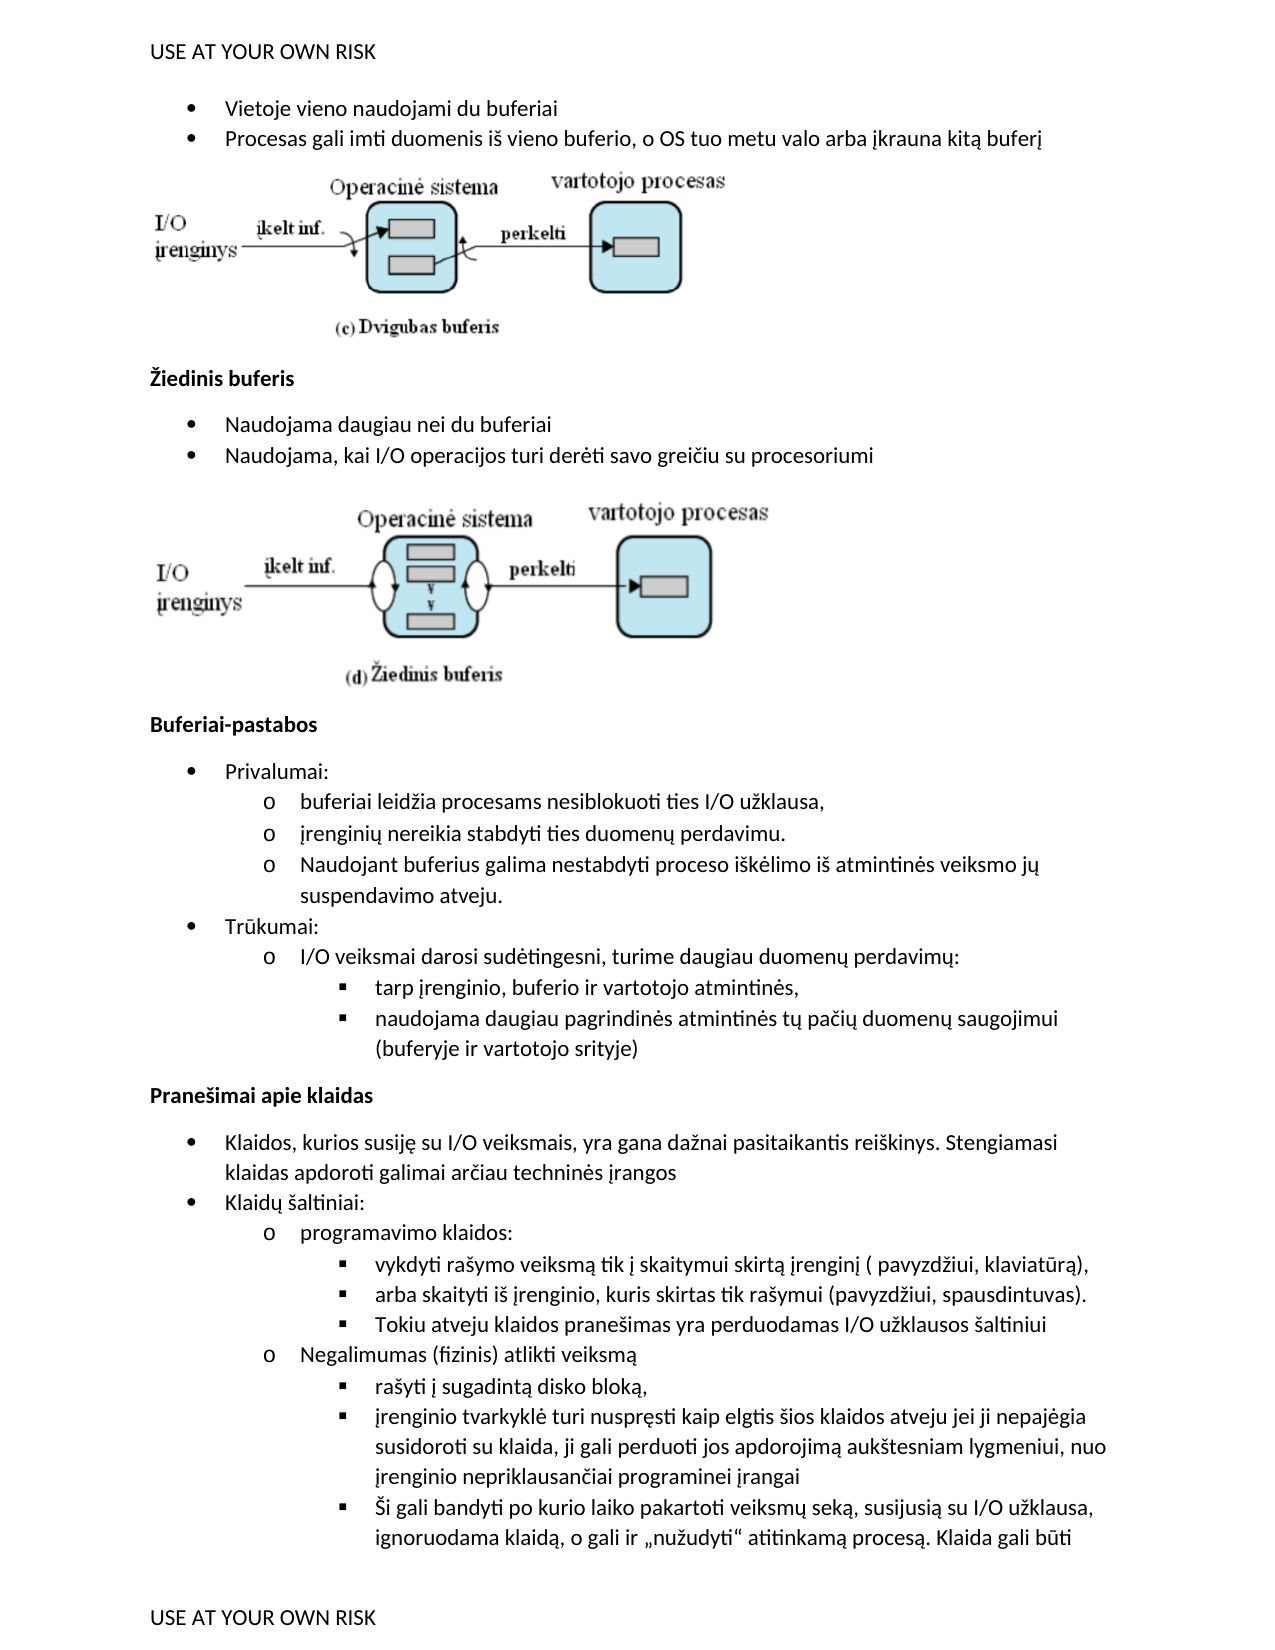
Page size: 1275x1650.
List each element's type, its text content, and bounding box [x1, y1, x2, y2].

list Negalimumas (fizinis) atlikti veiksmą [262, 1340, 1125, 1369]
picture [150, 487, 779, 692]
list Vietoje vieno naudojami du buferiai [187, 94, 1125, 122]
list Tokiu atveju klaidos pranešimas yra perduodamas I/O užklausos šaltiniui [337, 1310, 1125, 1338]
list programavimo klaidos: [262, 1218, 1125, 1247]
list Naudojant buferius galima nestabdyti proceso iškėlimo iš atmintinės veiksmo jų suspendavimo atveju. [262, 850, 1125, 909]
list vykdyti rašymo veiksmą tik į skaitymui skirtą įrenginį ( pavyzdžiui, klaviatūrą), [337, 1250, 1125, 1278]
list įrenginio tvarkyklė turi nuspręsti kaip elgtis šios klaidos atveju jei ji nepajėgia susidoroti su klaida, ji gali perduoti jos apdorojimą aukštesniam lygmeniui, nuo įrenginio nepriklausančiai programinei įrangai [337, 1402, 1125, 1490]
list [337, 1493, 1125, 1551]
list Naudojama, kai I/O operacijos turi derėti savo greičiu su procesoriumi [187, 441, 1125, 469]
picture [150, 170, 733, 345]
list I/O veiksmai darosi sudėtingesni, turime daugiau duomenų perdavimų: [262, 942, 1125, 971]
list buferiai leidžia procesams nesiblokuoti ties I/O užklausa, [262, 787, 1125, 816]
text Buferiai-pastabos [150, 710, 1125, 738]
list arba skaityti iš įrenginio, kuris skirtas tik rašymui (pavyzdžiui, spausdintuvas). [337, 1280, 1125, 1308]
list Procesas gali imti duomenis iš vieno buferio, o OS tuo metu valo arba įkrauna kitą buferį [187, 124, 1125, 152]
text Žiedinis buferis [150, 364, 1125, 392]
list tarp įrenginio, buferio ir vartotojo atmintinės, [337, 973, 1125, 1001]
list Trūkumai: [187, 912, 1125, 940]
list Privalumai: [187, 757, 1125, 785]
list naudojama daugiau pagrindinės atmintinės tų pačių duomenų saugojimui (buferyje ir vartotojo srityje) [337, 1004, 1125, 1062]
list Naudojama daugiau nei du buferiai [187, 411, 1125, 439]
list Klaidų šaltiniai: [187, 1188, 1125, 1216]
text Pranešimai apie klaidas [150, 1081, 1125, 1109]
list Klaidos, kurios susiję su I/O veiksmais, yra gana dažnai pasitaikantis reiškinys. Stengiamasi klaidas apdoroti galimai arčiau techninės įrangos [187, 1128, 1125, 1186]
list rašyti į sugadintą disko bloką, [337, 1372, 1125, 1400]
list įrenginių nereikia stabdyti ties duomenų perdavimu. [262, 819, 1125, 848]
